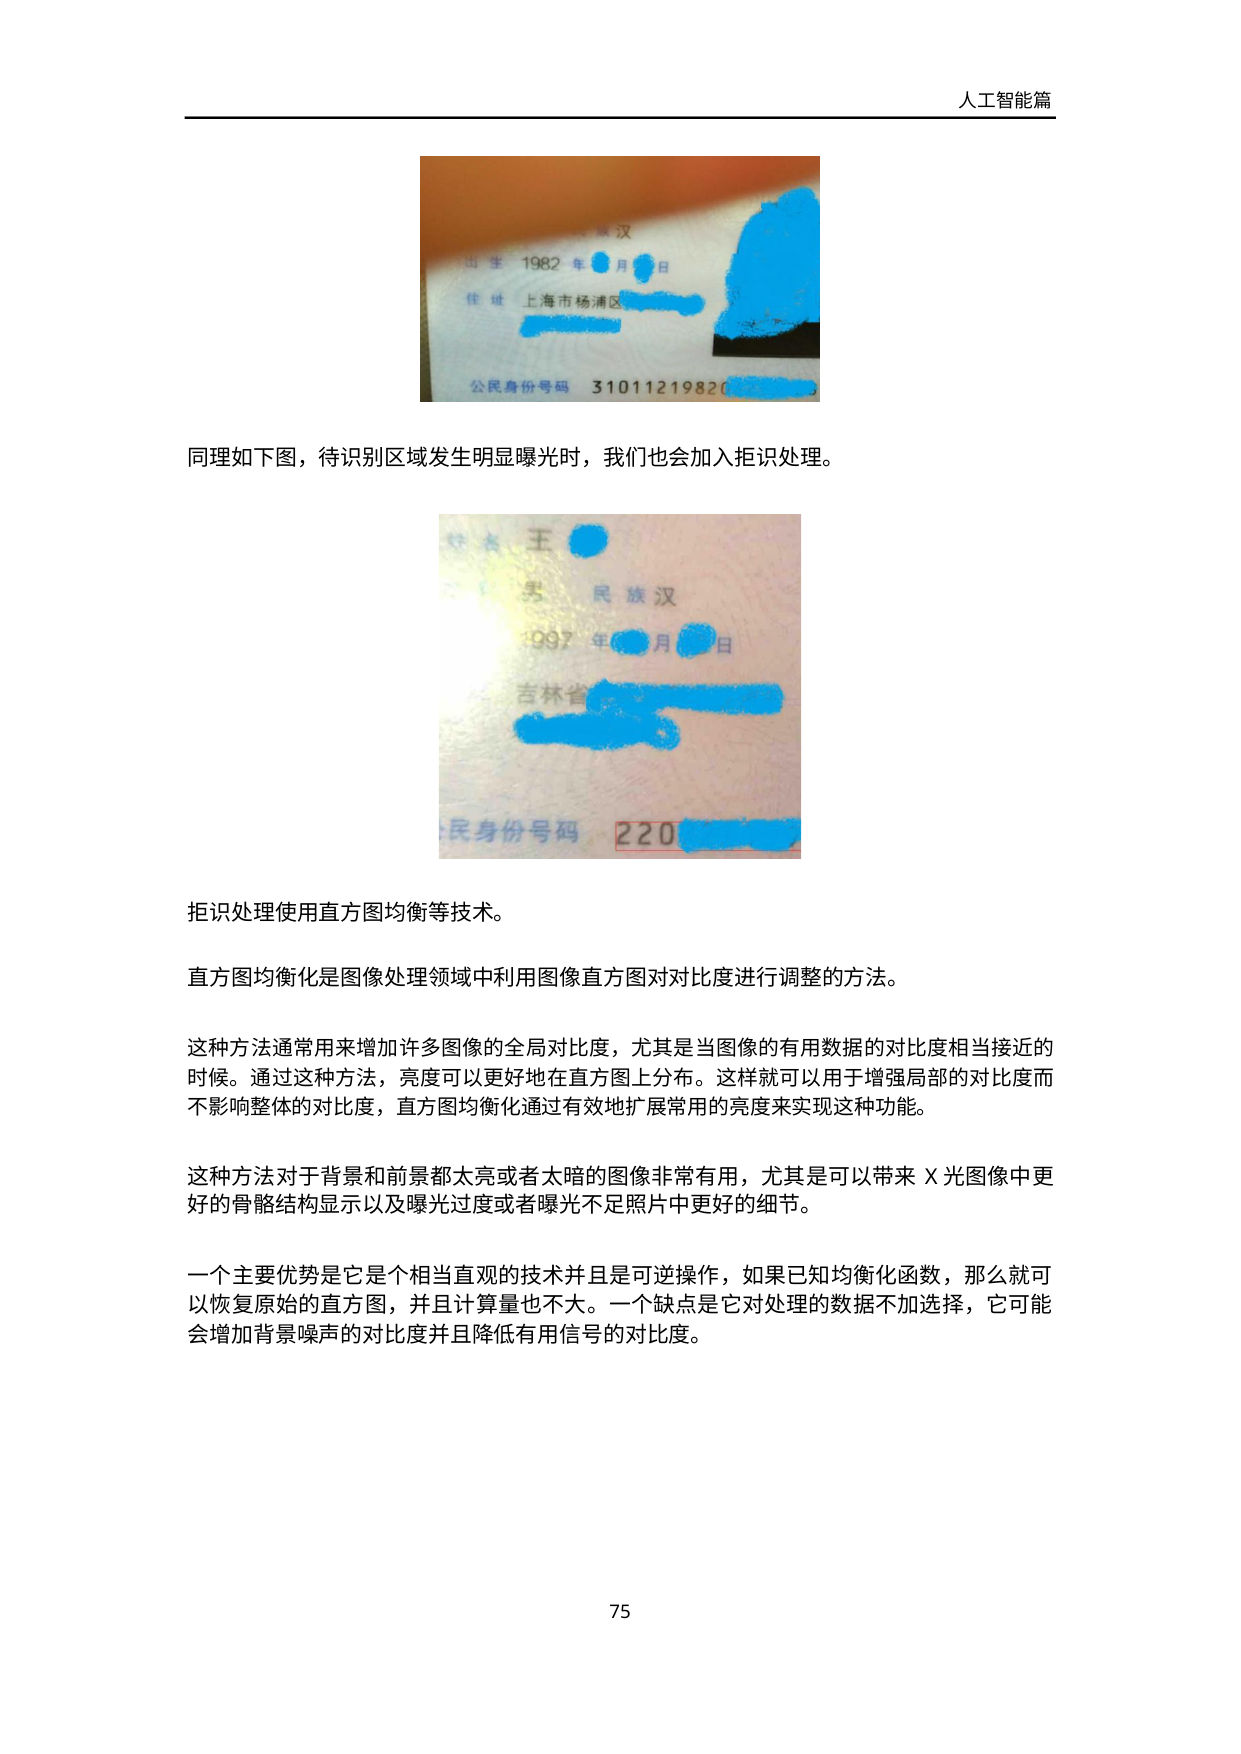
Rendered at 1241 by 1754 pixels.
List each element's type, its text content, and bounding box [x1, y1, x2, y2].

text 拒识处理使用直方图均衡等技术。 [187, 902, 1090, 925]
text 75 [150, 1603, 1089, 1623]
picture [420, 156, 820, 402]
picture [438, 514, 802, 859]
text 这种方法对于背景和前景都太亮或者太暗的图像非常有用，尤其是可以带来 X 光图像中更好的骨骼结构显示以及曝光过度或者曝光不足照片中更好的细节。 [187, 1163, 1054, 1218]
text 一个主要优势是它是个相当直观的技术并且是可逆操作，如果已知均衡化函数，那么就可以恢复原始的直方图，并且计算量也不大。一个缺点是它对处理的数据不加选择，它可能会增加背景噪声的对比度并且降低有用信号的对比度。 [187, 1260, 1054, 1348]
text 同理如下图，待识别区域发生明显曝光时，我们也会加入拒识处理。 [187, 447, 1090, 470]
text 这种方法通常用来增加许多图像的全局对比度，尤其是当图像的有用数据的对比度相当接近的时候。通过这种方法，亮度可以更好地在直方图上分布。这样就可以用于增强局部的对比度而不影响整体的对比度，直方图均衡化通过有效地扩展常用的亮度来实现这种功能。 [187, 1032, 1054, 1120]
text 直方图均衡化是图像处理领域中利用图像直方图对对比度进行调整的方法。 [187, 967, 1090, 990]
text 人工智能篇 [958, 92, 1089, 111]
